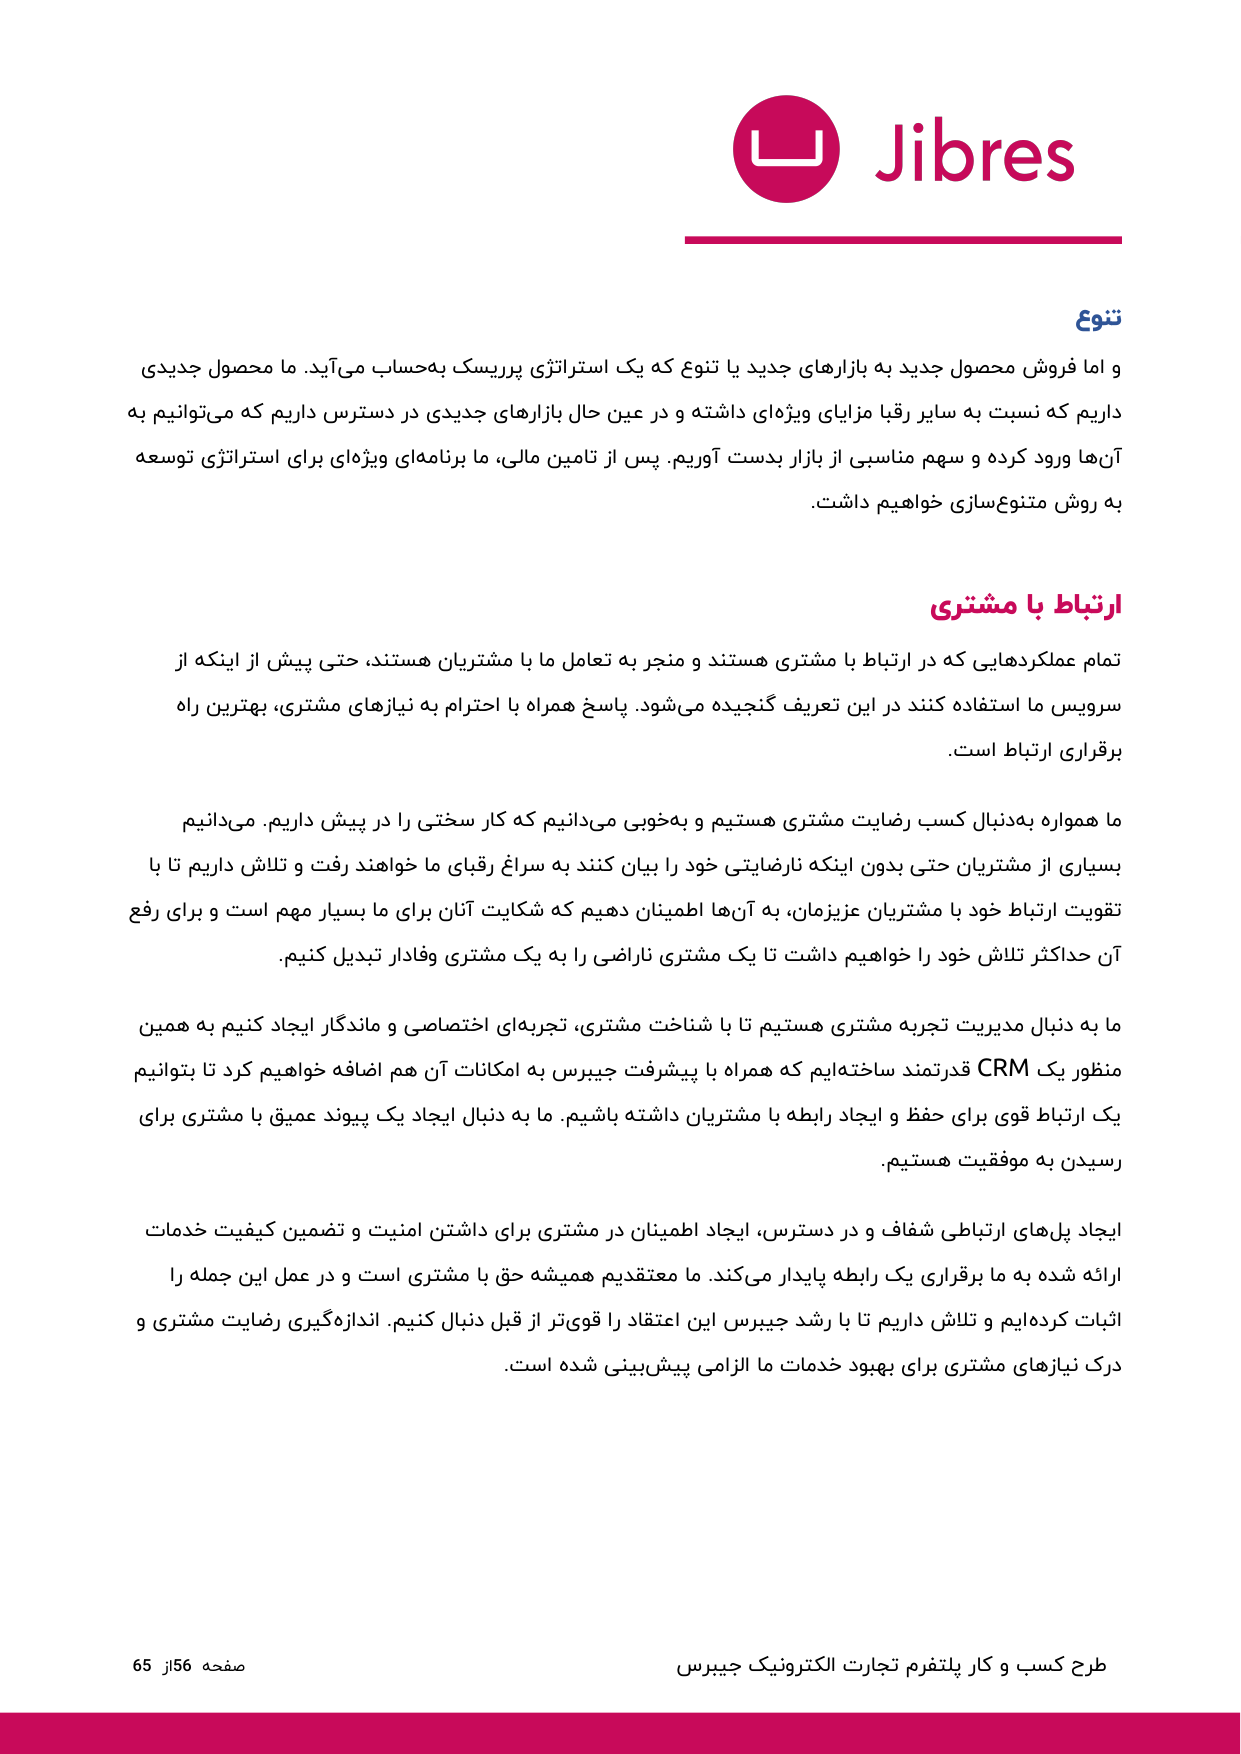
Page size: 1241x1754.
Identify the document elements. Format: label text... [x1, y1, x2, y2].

text ایجاد پل‌های ارتباطی شفاف و در دسترس، ایجاد اطمینان در مشتری برای داشتن امنیت و تضمین کیفیت خدمات ارائه شده به ما برقراری یک رابطه پایدار می‌کند. ما معتقدیم همیشه حق با مشتری است و در عمل این جمله را اثبات کرده‌ایم و تلاش داریم تا با رشد جیبرس این اعتقاد را قوی‌تر از قبل دنبال کنیم. اندازه‌گیری رضایت مشتری و درک نیازهای مشتری برای بهبود خدمات ما الزامی پیش‌بینی شده است. [118, 1212, 1122, 1383]
picture [726, 88, 1081, 210]
text تمام عملکردهایی که در ارتباط با مشتری هستند و منجر به تعامل ما با مشتریان هستند، حتی پیش از اینکه از سرویس ما استفاده کنند در این تعریف گنجیده می‌شود. پاسخ همراه با احترام به نیازهای مشتری، بهترین راه برقراری ارتباط است. [118, 642, 1122, 768]
text ما همواره به‌دنبال کسب رضایت مشتری هستیم و به‌خوبی می‌دانیم که کار سختی را در پیش داریم. می‌دانیم بسیاری از مشتریان حتی بدون اینکه نارضایتی خود را بیان کنند به سراغ رقبای ما خواهند رفت و تلاش داریم تا با تقویت ارتباط خود با مشتریان عزیزمان، به آن‌ها اطمینان دهیم که شکایت آنان برای ما بسیار مهم است و برای رفع آن حداکثر تلاش خود را خواهیم داشت تا یک مشتری ناراضی را به یک مشتری وفادار تبدیل کنیم. [118, 802, 1122, 973]
subtitle تنوع [118, 295, 1122, 338]
text ما به دنبال مدیریت تجربه مشتری هستیم تا با شناخت مشتری، تجربه‌ای اختصاصی و ماندگار ایجاد کنیم به همین منظور یک CRM قدرتمند ساخته‌ایم که همراه با پیشرفت جیبرس به امکانات آن هم اضافه خواهیم کرد تا بتوانیم یک ارتباط قوی برای حفظ و ایجاد رابطه با مشتریان داشته باشیم. ما به دنبال ایجاد یک پیوند عمیق با مشتری برای رسیدن به موفقیت هستیم. [118, 1007, 1122, 1178]
text و اما فروش محصول جدید به بازارهای جدید یا تنوع که یک استراتژی پرریسک به‌حساب می‌آید. ما محصول جدیدی داریم که نسبت به سایر رقبا مزایای ویژه‌ای داشته و در عین حال بازارهای جدیدی در دسترس داریم که می‌توانیم به آن‌ها ورود کرده و سهم مناسبی از بازار بدست آوریم. پس از تامین مالی، ما برنامه‌ای ویژه‌ای برای استراتژی توسعه به روش متنوع‌سازی خواهیم داشت. [118, 349, 1122, 520]
subtitle ارتباط با مشتری [118, 579, 1122, 630]
